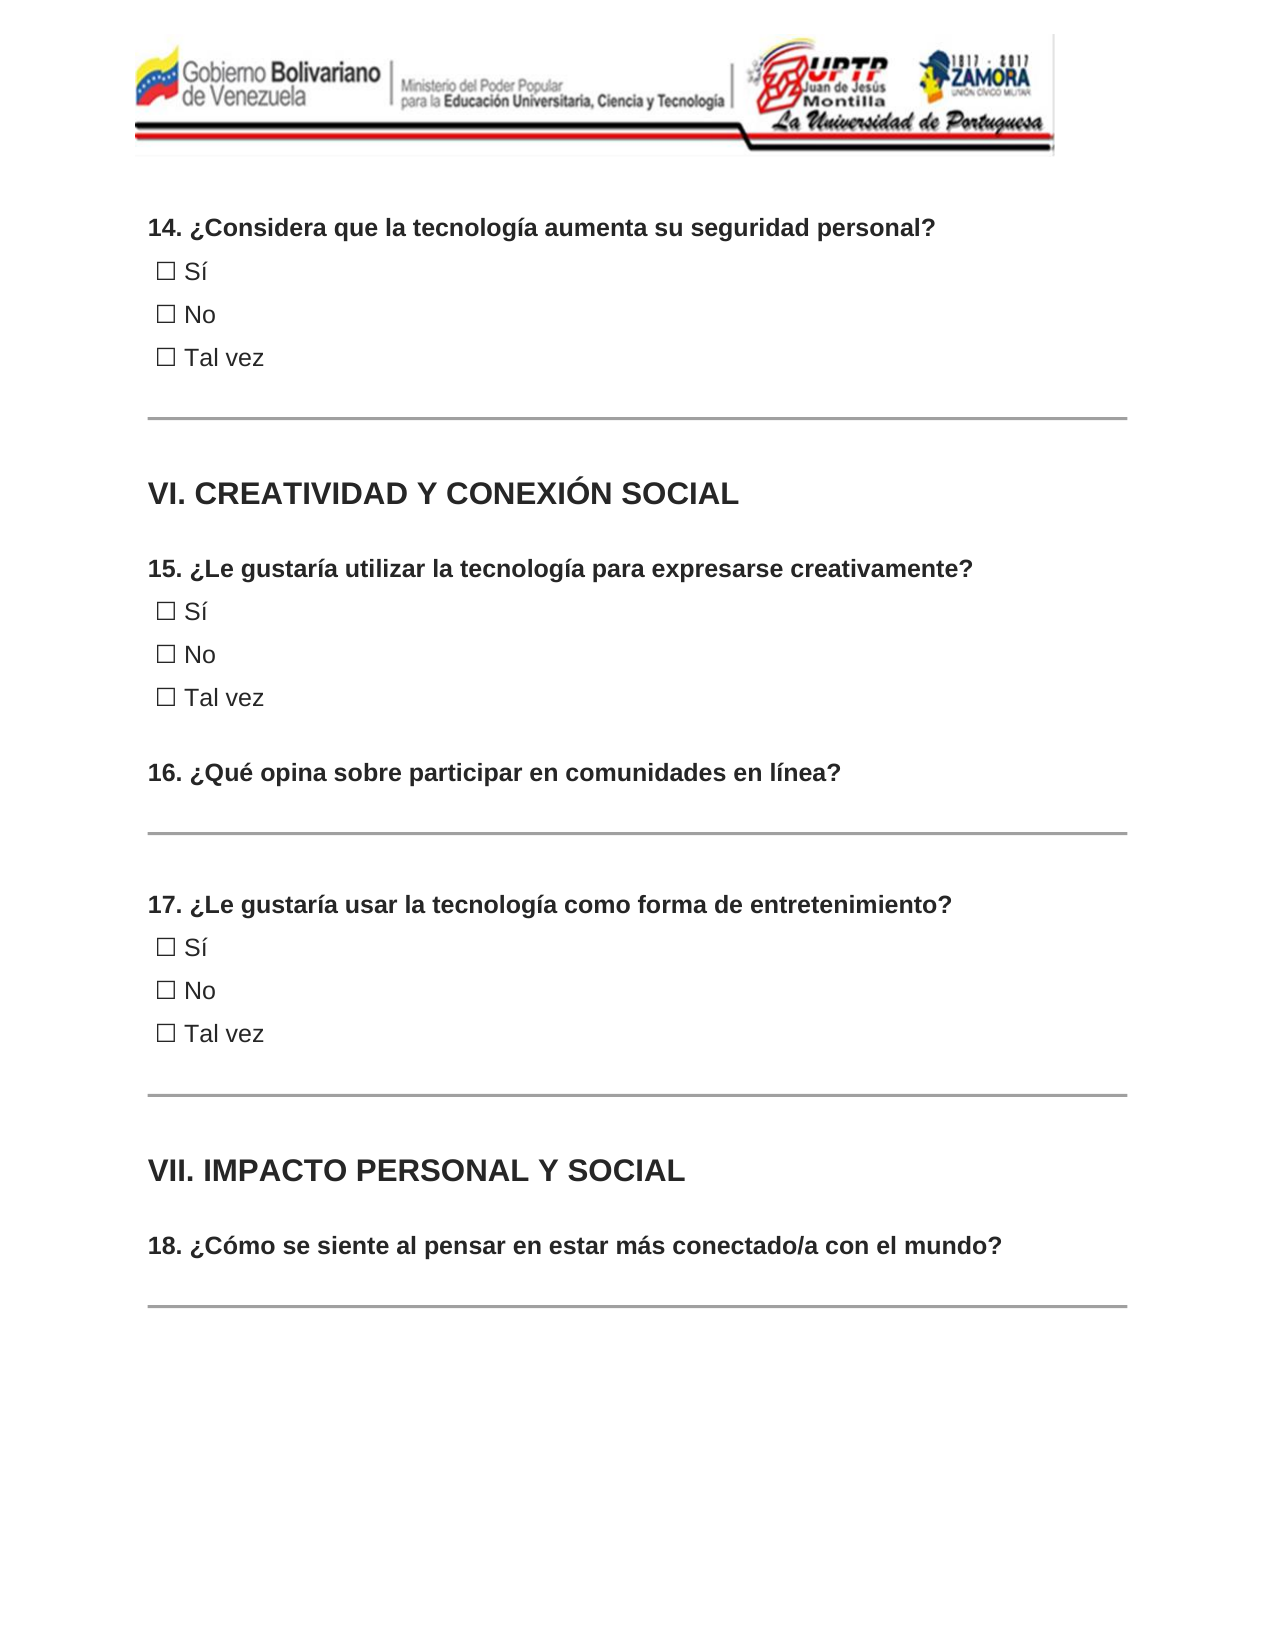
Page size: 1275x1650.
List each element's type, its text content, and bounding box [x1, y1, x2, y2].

text VI. CREATIVIDAD Y CONEXIÓN SOCIAL [148, 475, 1127, 511]
picture [135, 34, 1056, 158]
text 16. ¿Qué opina sobre participar en comunidades en línea? [148, 758, 1127, 786]
text 18. ¿Cómo se siente al pensar en estar más conectado/a con el mundo? [148, 1231, 1127, 1259]
text VII. IMPACTO PERSONAL Y SOCIAL [148, 1152, 1127, 1188]
text 15. ¿Le gustaría utilizar la tecnología para expresarse creativamente? ☐ Sí ☐ No ☐ Tal vez [148, 554, 1127, 712]
text 17. ¿Le gustaría usar la tecnología como forma de entretenimiento? ☐ Sí ☐ No ☐ Tal vez [148, 890, 1127, 1048]
text 14. ¿Considera que la tecnología aumenta su seguridad personal? ☐ Sí ☐ No ☐ Tal vez [148, 213, 1127, 371]
